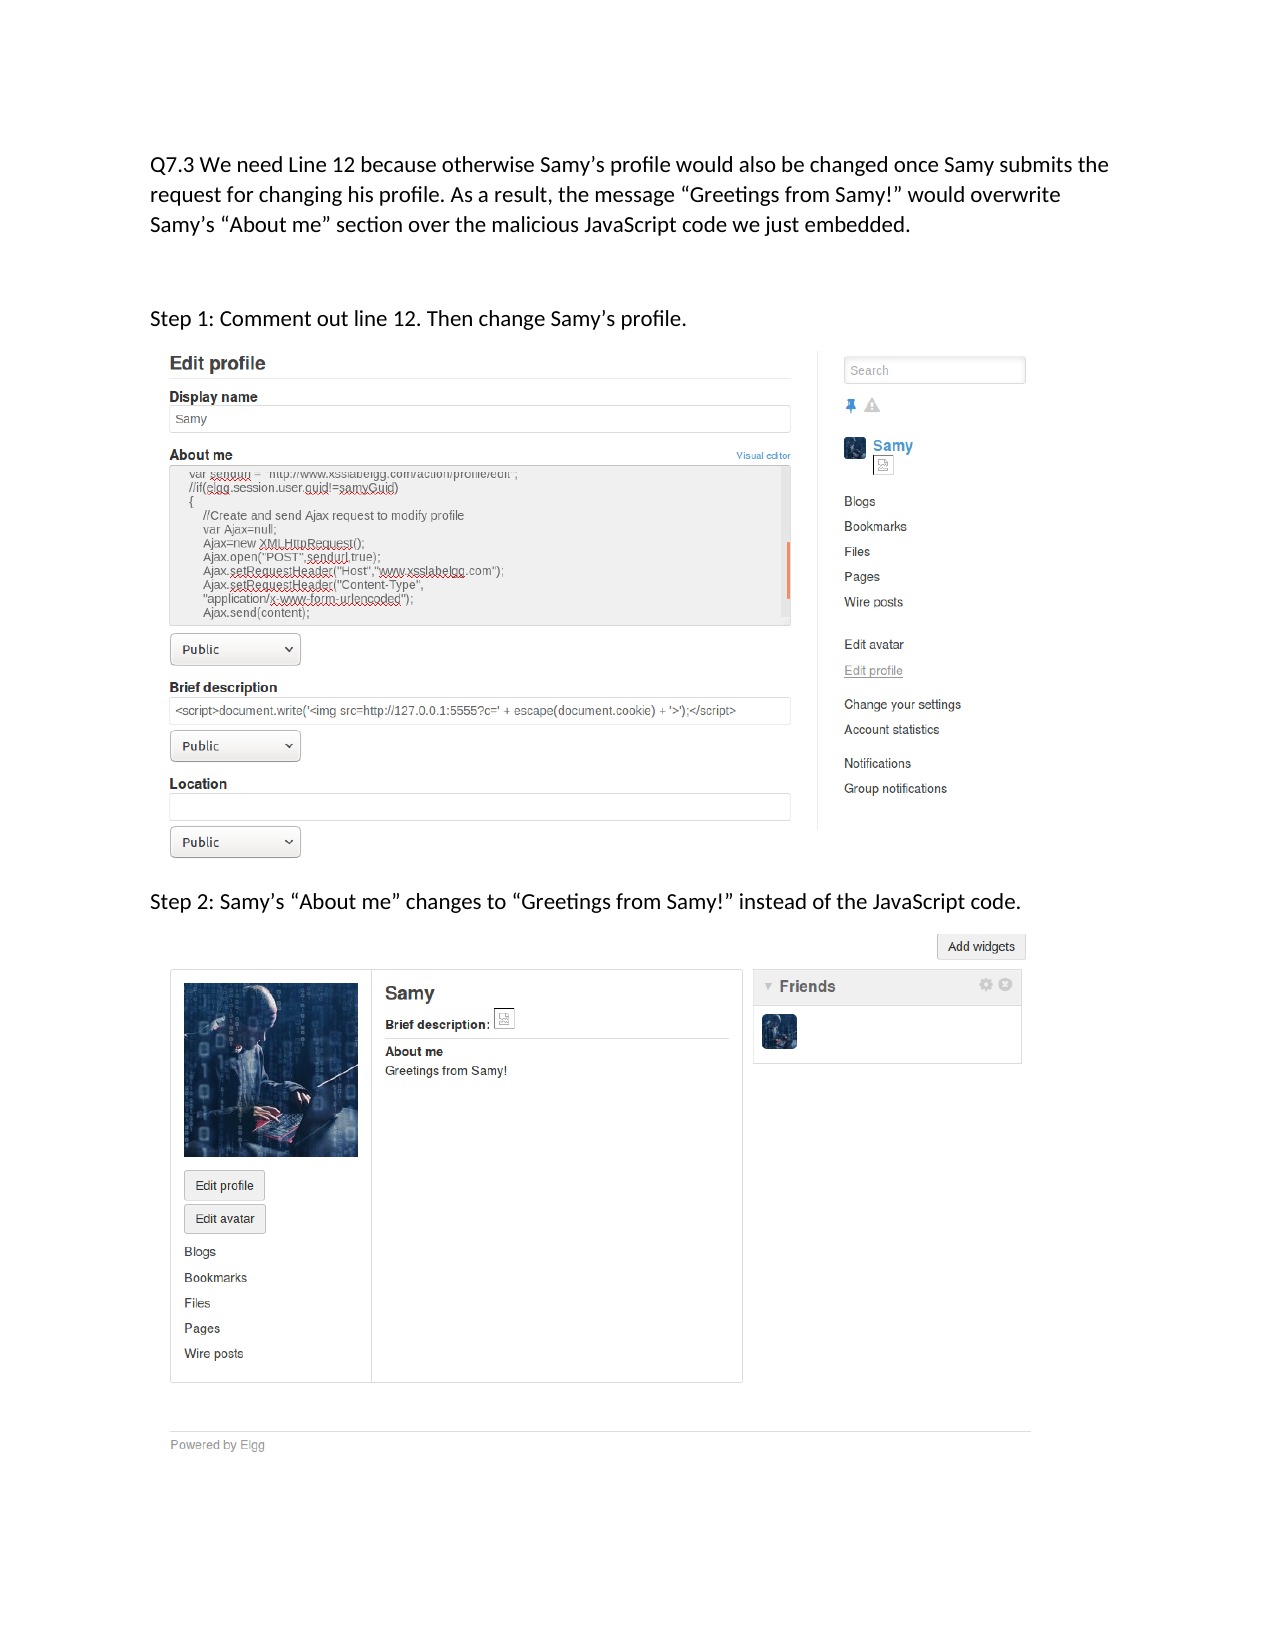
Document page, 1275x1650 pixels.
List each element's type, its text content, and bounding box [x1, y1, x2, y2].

text Q7.3 We need Line 12 because otherwise Samy’s profile would also be changed once Samy submits the request for changing his profile. As a result, the message “Greetings from Samy!” would overwrite Samy’s “About me” section over the malicious JavaScript code we just embedded. [150, 150, 1125, 238]
picture [150, 934, 1052, 1462]
picture [150, 351, 1047, 869]
text Step 2: Samy’s “About me” changes to “Greetings from Samy!” instead of the JavaScript code. [150, 887, 1125, 915]
text Step 1: Comment out line 12. Then change Samy’s profile. [150, 304, 1125, 332]
